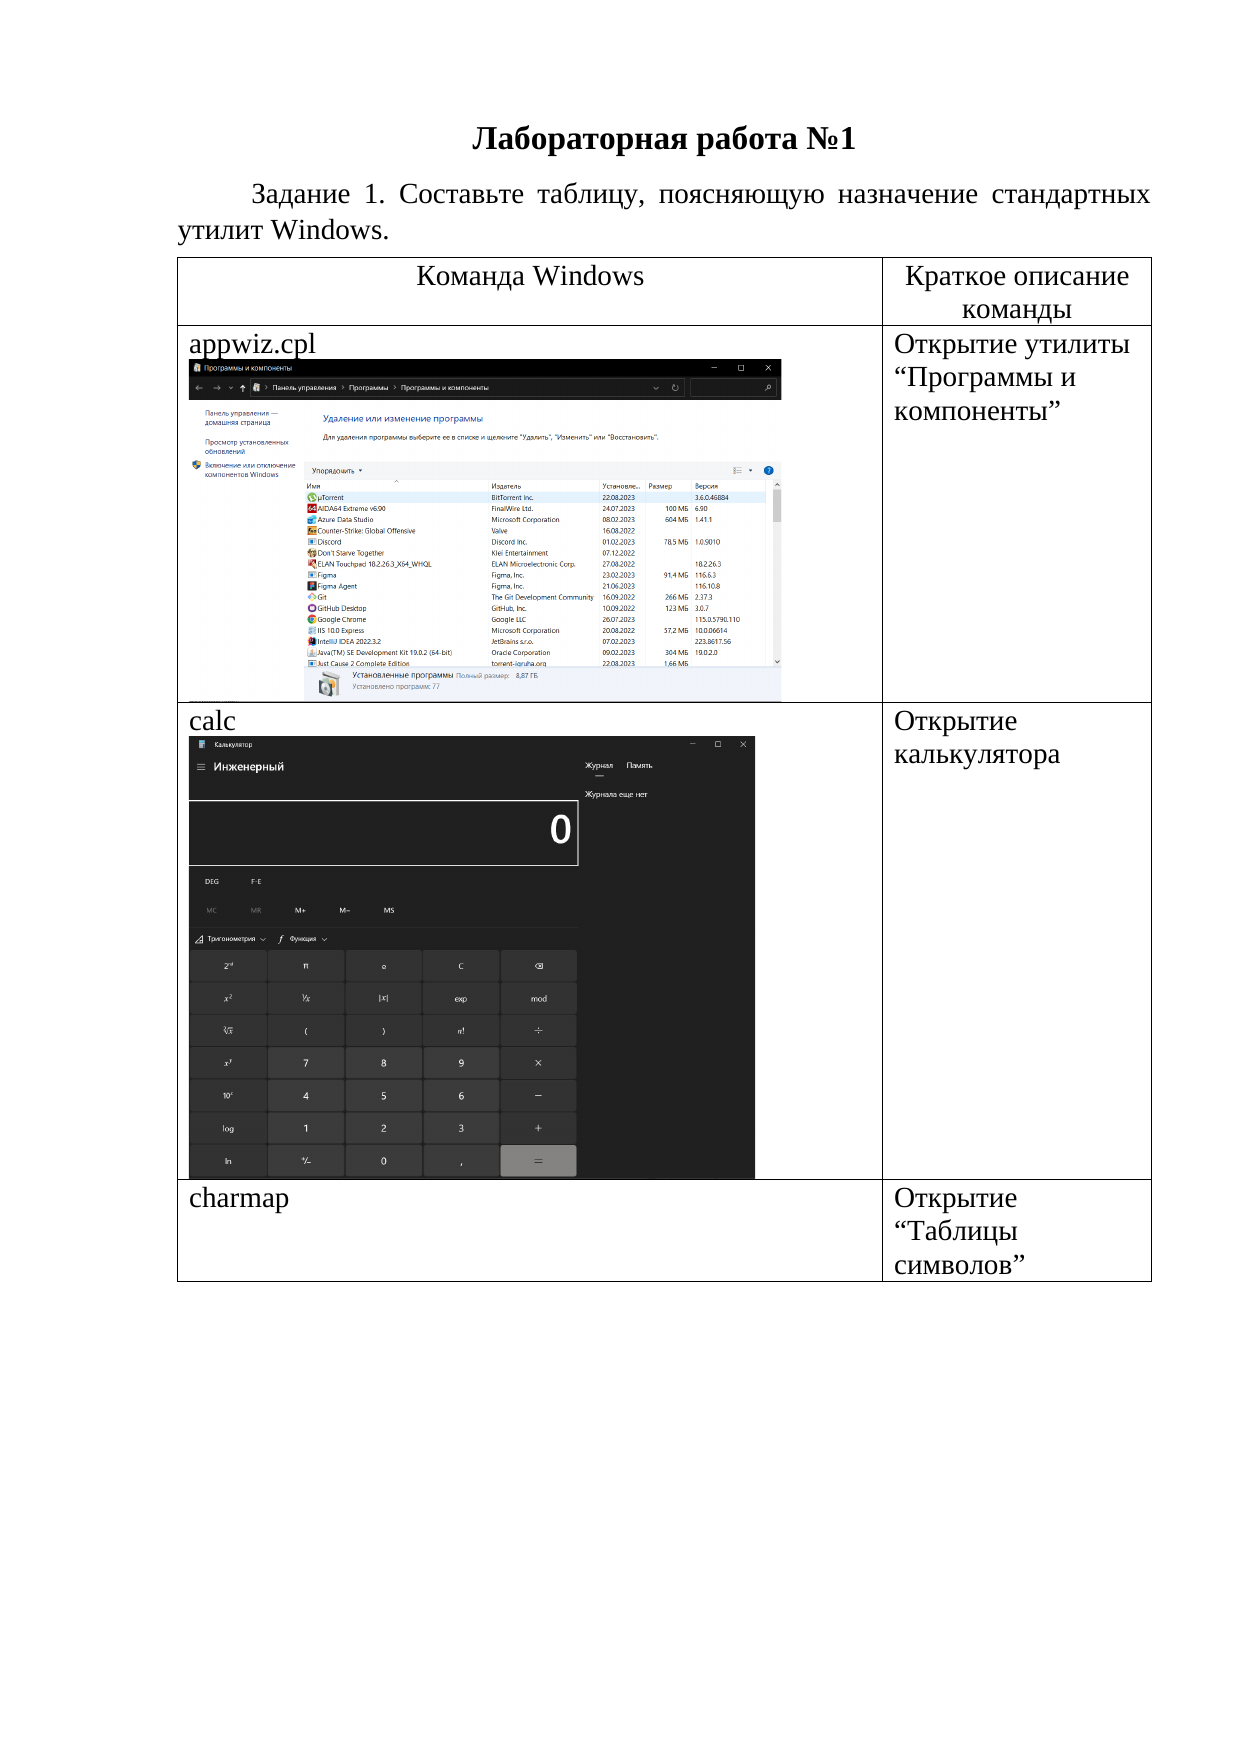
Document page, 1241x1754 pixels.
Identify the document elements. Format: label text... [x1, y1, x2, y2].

text Лабораторная работа №1 [177, 118, 1152, 156]
table_cell calc [236, 703, 882, 1179]
text Задание 1. Составьте таблицу, поясняющую назначение стандартных утилит Windows. [177, 176, 1152, 246]
table_header Команда Windows [178, 258, 882, 325]
picture [188, 736, 756, 1179]
table_cell charmap [178, 1180, 882, 1281]
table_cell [883, 1180, 1151, 1281]
table_cell appwiz.cpl [323, 326, 882, 702]
table_header Краткое описание команды [883, 258, 1151, 325]
picture [188, 359, 782, 702]
table_cell Открытие утилиты “Программы и компоненты” [883, 326, 1151, 702]
table_cell Открытие калькулятора [883, 703, 1151, 1179]
